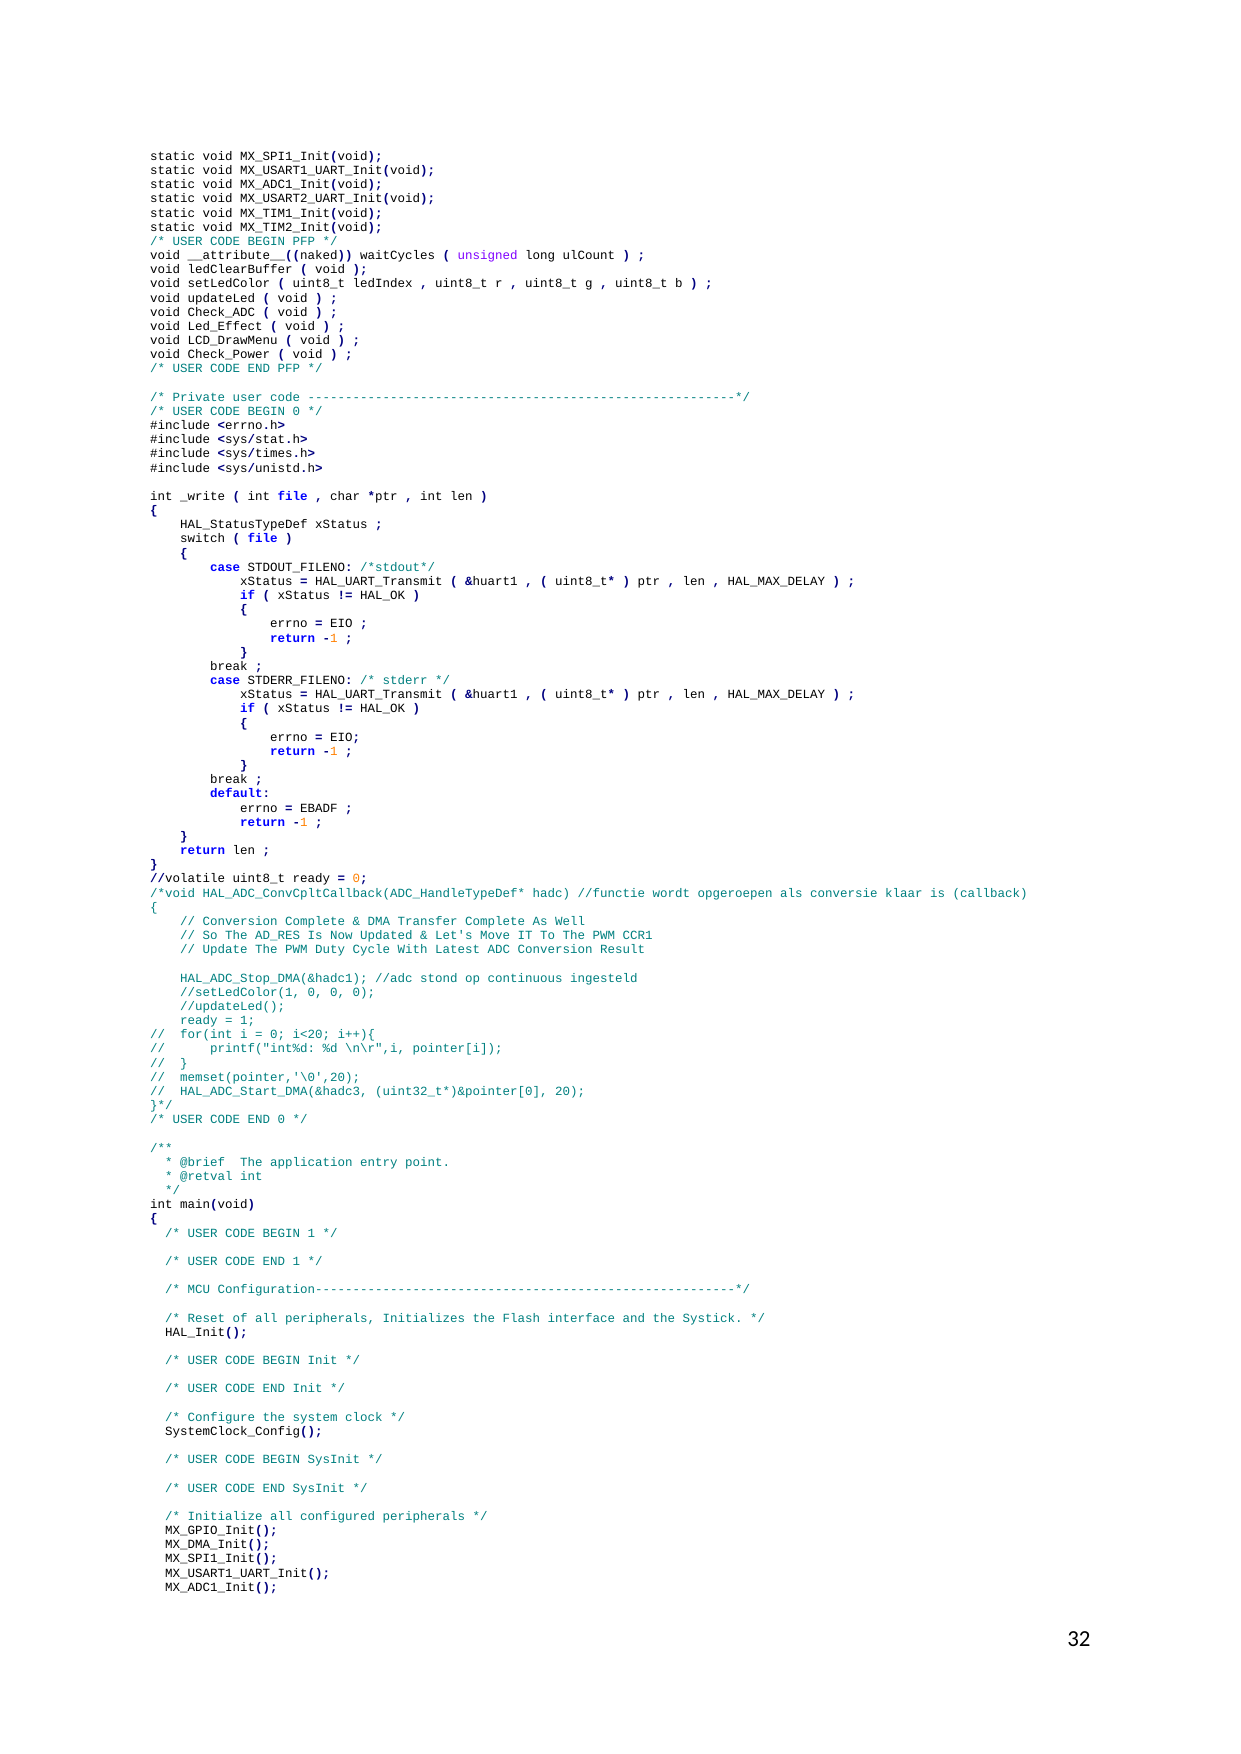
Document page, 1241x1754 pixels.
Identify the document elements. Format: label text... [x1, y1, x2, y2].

text // So The AD_RES Is Now Updated & Let's Move IT To The PWM CCR1 [150, 929, 1090, 943]
text // for(int i = 0; i<20; i++){ [150, 1028, 1090, 1042]
text HAL_Init(); [150, 1326, 1090, 1340]
text HAL_ADC_Stop_DMA(&hadc1); //adc stond op continuous ingesteld [150, 972, 1090, 986]
text /* Configure the system clock */ [150, 1411, 1090, 1425]
text static void MX_TIM2_Init(void); [150, 221, 1090, 235]
text case STDERR_FILENO: /* stderr */ [150, 674, 1090, 688]
text // } [150, 1057, 1090, 1071]
text #include <errno.h> [150, 419, 1090, 433]
text // HAL_ADC_Start_DMA(&hadc3, (uint32_t*)&pointer[0], 20); [150, 1085, 1090, 1099]
text /* MCU Configuration--------------------------------------------------------*/ [150, 1283, 1090, 1297]
text void Check_Power ( void ) ; [150, 348, 1090, 362]
text /* USER CODE END PFP */ [150, 362, 1090, 377]
text MX_ADC1_Init(); [150, 1581, 1090, 1595]
text void setLedColor ( uint8_t ledIndex , uint8_t r , uint8_t g , uint8_t b ) ; [150, 277, 1090, 292]
text static void MX_TIM1_Init(void); [150, 207, 1090, 221]
text errno = EIO; [150, 731, 1090, 745]
text { [150, 717, 1090, 731]
text ready = 1; [150, 1014, 1090, 1028]
text void Check_ADC ( void ) ; [150, 306, 1090, 320]
text MX_SPI1_Init(); [150, 1552, 1090, 1567]
text xStatus = HAL_UART_Transmit ( &huart1 , ( uint8_t* ) ptr , len , HAL_MAX_DELAY ) ; [150, 688, 1090, 702]
text void updateLed ( void ) ; [150, 292, 1090, 306]
text SystemClock_Config(); [150, 1425, 1090, 1439]
text /* Reset of all peripherals, Initializes the Flash interface and the Systick. */ [150, 1312, 1090, 1326]
text } [150, 759, 1090, 773]
text switch ( file ) [150, 532, 1090, 547]
text /* USER CODE BEGIN PFP */ [150, 235, 1090, 249]
text * @brief The application entry point. [150, 1156, 1090, 1170]
text }*/ [150, 1099, 1090, 1113]
text // Update The PWM Duty Cycle With Latest ADC Conversion Result [150, 943, 1090, 957]
text } [150, 646, 1090, 660]
text static void MX_USART2_UART_Init(void); [150, 192, 1090, 207]
text void __attribute__((naked)) waitCycles ( unsigned long ulCount ) ; [150, 249, 1090, 263]
text /*void HAL_ADC_ConvCpltCallback(ADC_HandleTypeDef* hadc) //functie wordt opgeroepen als conversie klaar is (callback) [150, 887, 1090, 901]
text void ledClearBuffer ( void ); [150, 263, 1090, 277]
text return -1 ; [150, 632, 1090, 646]
text /* USER CODE END 0 */ [150, 1113, 1090, 1127]
text // printf("int%d: %d \n\r",i, pointer[i]); [150, 1042, 1090, 1057]
text /* USER CODE BEGIN Init */ [150, 1354, 1090, 1368]
text static void MX_USART1_UART_Init(void); [150, 164, 1090, 178]
text //setLedColor(1, 0, 0, 0); [150, 986, 1090, 1000]
text MX_GPIO_Init(); [150, 1524, 1090, 1538]
text xStatus = HAL_UART_Transmit ( &huart1 , ( uint8_t* ) ptr , len , HAL_MAX_DELAY ) ; [150, 575, 1090, 589]
text return -1 ; [150, 816, 1090, 830]
text { [150, 603, 1090, 617]
text #include <sys/unistd.h> [150, 462, 1090, 476]
text /* USER CODE END Init */ [150, 1382, 1090, 1397]
text case STDOUT_FILENO: /*stdout*/ [150, 561, 1090, 575]
text //updateLed(); [150, 1000, 1090, 1014]
text static void MX_ADC1_Init(void); [150, 178, 1090, 192]
text //volatile uint8_t ready = 0; [150, 872, 1090, 887]
text /* USER CODE BEGIN 1 */ [150, 1227, 1090, 1241]
text } [150, 858, 1090, 872]
text MX_DMA_Init(); [150, 1538, 1090, 1552]
text */ [150, 1184, 1090, 1198]
text if ( xStatus != HAL_OK ) [150, 702, 1090, 717]
text HAL_StatusTypeDef xStatus ; [150, 518, 1090, 532]
text int _write ( int file , char *ptr , int len ) [150, 490, 1090, 504]
text void Led_Effect ( void ) ; [150, 320, 1090, 334]
text default: [150, 787, 1090, 802]
text void LCD_DrawMenu ( void ) ; [150, 334, 1090, 348]
text if ( xStatus != HAL_OK ) [150, 589, 1090, 603]
text * @retval int [150, 1170, 1090, 1184]
text /* Initialize all configured peripherals */ [150, 1510, 1090, 1524]
text static void MX_SPI1_Init(void); [150, 150, 1090, 164]
text { [150, 1212, 1090, 1227]
text { [150, 504, 1090, 518]
text errno = EIO ; [150, 617, 1090, 632]
text MX_USART1_UART_Init(); [150, 1567, 1090, 1581]
text #include <sys/times.h> [150, 447, 1090, 462]
text return len ; [150, 844, 1090, 858]
text /** [150, 1142, 1090, 1156]
text errno = EBADF ; [150, 802, 1090, 816]
text return -1 ; [150, 745, 1090, 759]
text // memset(pointer,'\0',20); [150, 1071, 1090, 1085]
text { [150, 901, 1090, 915]
text // Conversion Complete & DMA Transfer Complete As Well [150, 915, 1090, 929]
text /* USER CODE BEGIN SysInit */ [150, 1453, 1090, 1467]
text /* USER CODE END SysInit */ [150, 1482, 1090, 1496]
text int main(void) [150, 1198, 1090, 1212]
text /* USER CODE END 1 */ [150, 1255, 1090, 1269]
text #include <sys/stat.h> [150, 433, 1090, 447]
text } [150, 830, 1090, 844]
text break ; [150, 773, 1090, 787]
text /* Private user code ---------------------------------------------------------*/ [150, 391, 1090, 405]
text { [150, 547, 1090, 561]
text /* USER CODE BEGIN 0 */ [150, 405, 1090, 419]
text break ; [150, 660, 1090, 674]
